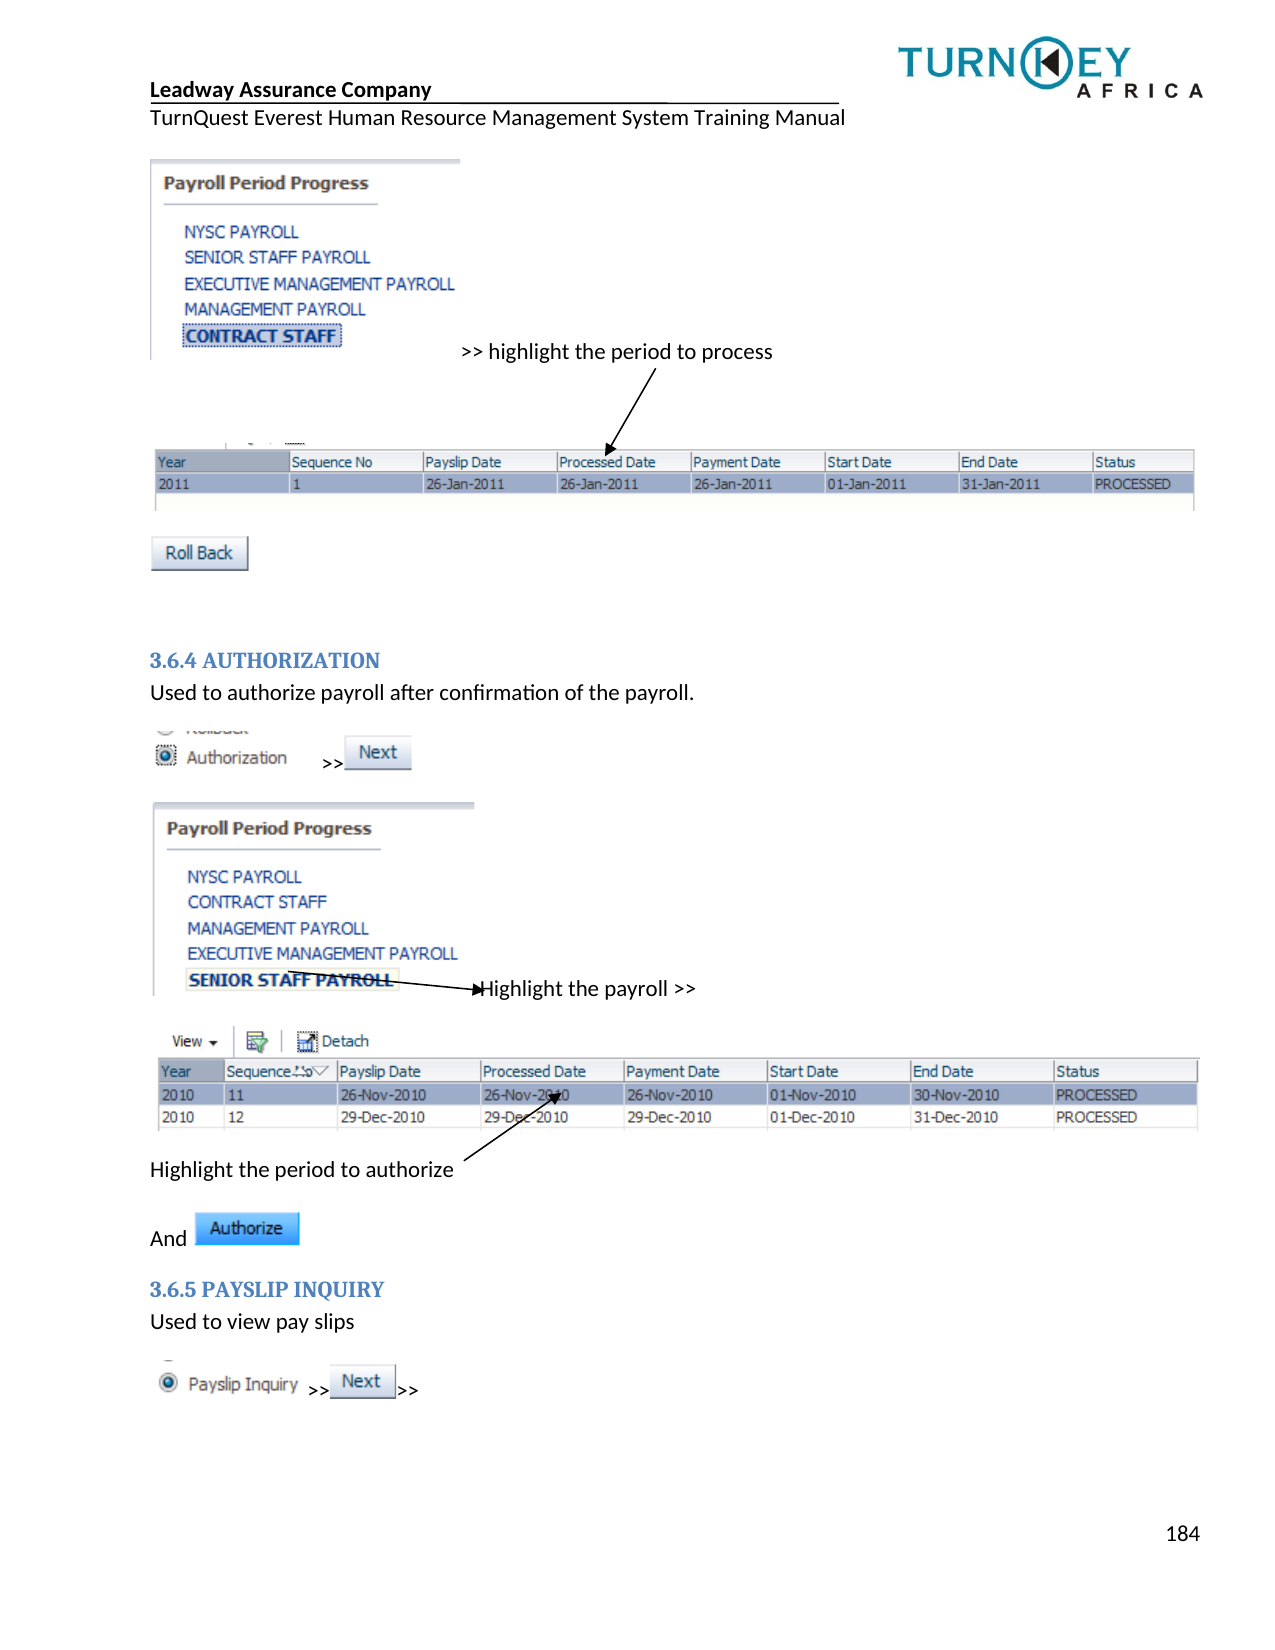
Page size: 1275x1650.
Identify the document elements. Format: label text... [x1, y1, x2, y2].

picture [329, 1363, 397, 1399]
subtitle 3.6.5 PAYSLIP INQUIRY [150, 1277, 1200, 1304]
picture [150, 802, 475, 996]
subtitle 3.6.4 AUTHORIZATION [150, 648, 1200, 674]
picture [150, 731, 321, 772]
text Used to authorize payroll after confirmation of the payroll. [150, 678, 1200, 706]
text And [150, 1208, 1200, 1252]
picture [192, 1208, 303, 1247]
picture [343, 735, 412, 772]
picture [150, 159, 461, 360]
picture [150, 1026, 1200, 1131]
picture [150, 443, 1200, 511]
text >> [150, 731, 1200, 777]
picture [150, 1360, 307, 1399]
text Used to view pay slips [150, 1307, 1200, 1336]
picture [150, 535, 252, 571]
picture [898, 36, 1203, 98]
text Highlight the period to authorize [150, 1155, 1200, 1183]
text >>>> [150, 1361, 1200, 1404]
